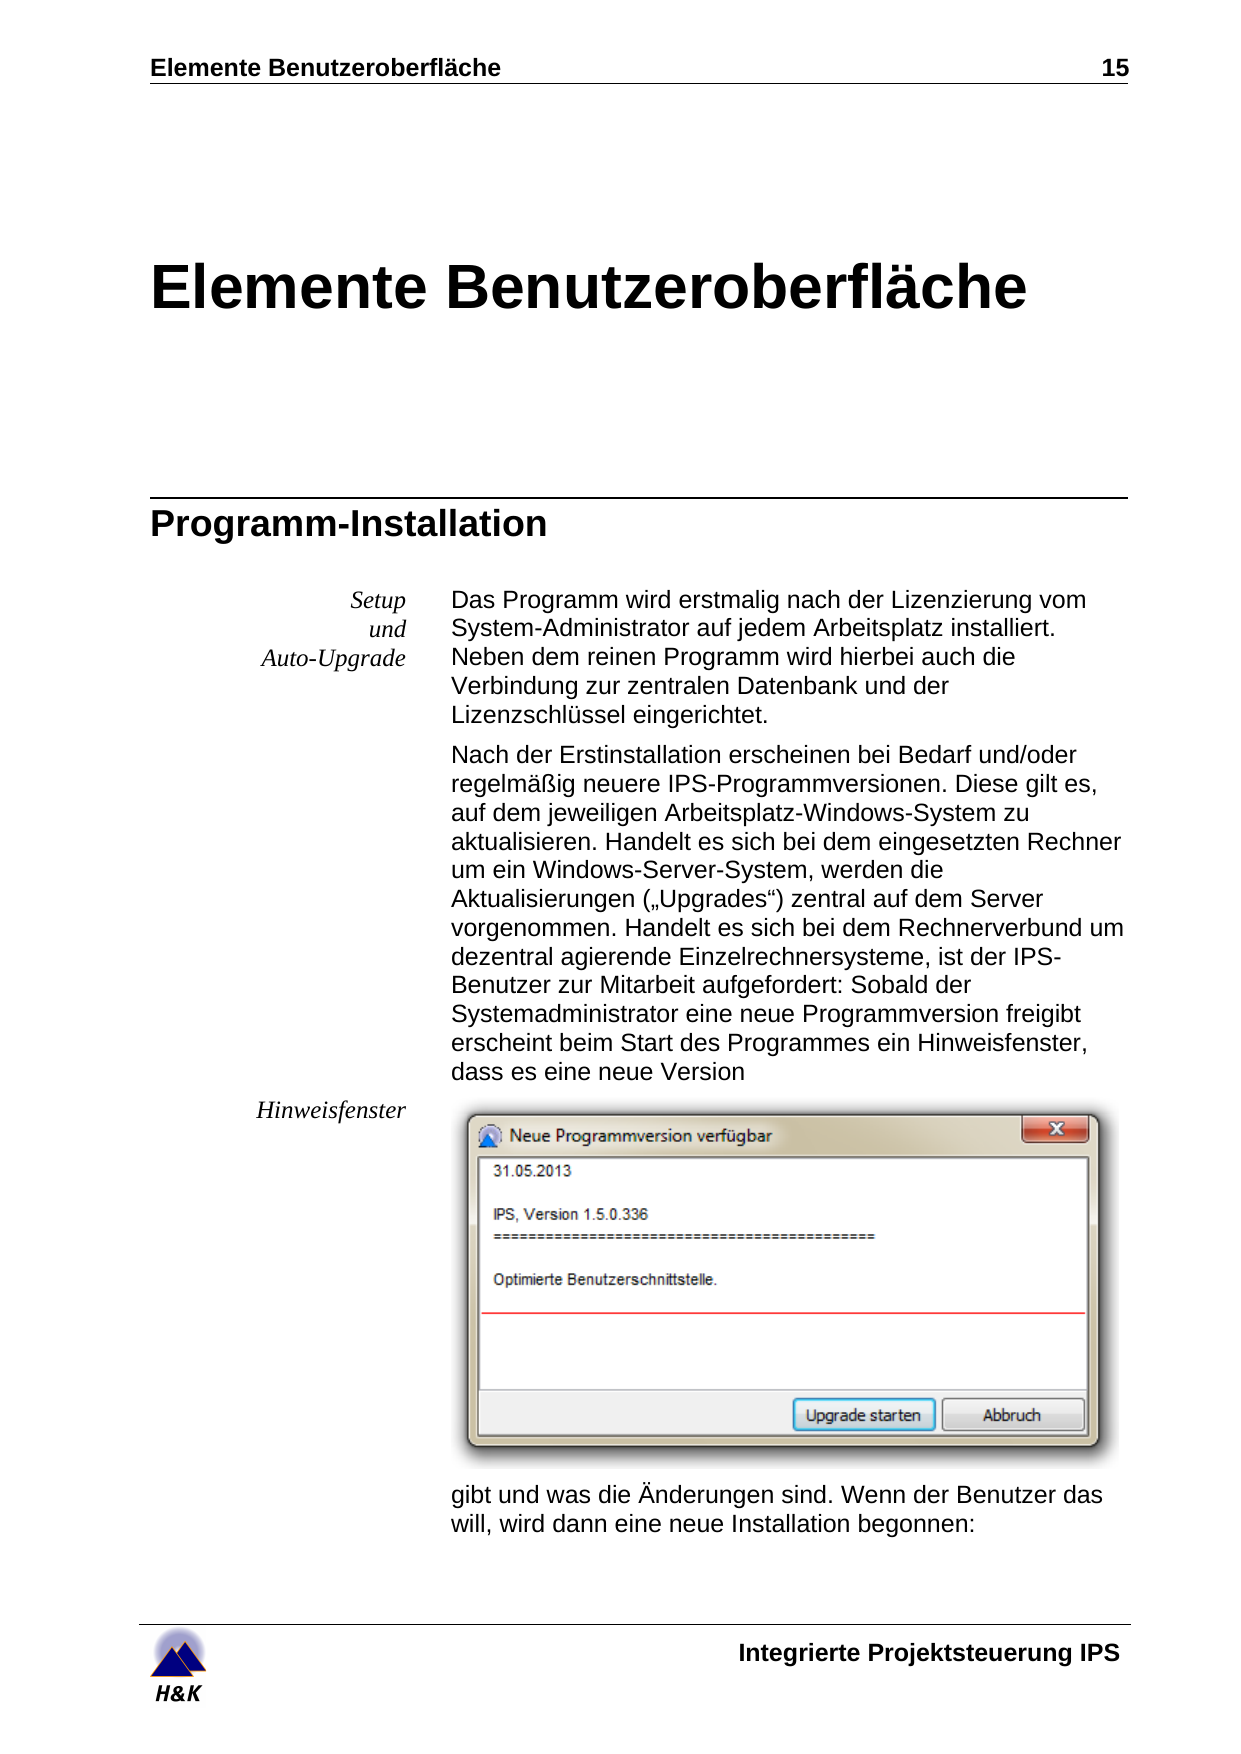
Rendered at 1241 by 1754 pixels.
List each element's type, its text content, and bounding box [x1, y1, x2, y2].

picture [450, 1097, 1120, 1469]
table_header Setup und Auto-Upgrade Hinweisfenster [151, 573, 451, 1538]
picture [150, 1625, 207, 1708]
subtitle Elemente Benutzeroberfläche [150, 250, 1128, 322]
subtitle Programm-Installation [150, 499, 1128, 544]
table_header Das Programm wird erstmalig nach der Lizenzierung vom System-Administrator auf jedem Arbeitsplatz installiert. Neben dem reinen Programm wird hierbei auch die Verbindung zur zentralen Datenbank und der Lizenzschlüssel eingerichtet. Nach der Erstinstallation erscheinen bei Bedarf und/oder regelmäßig neuere IPS-Programmversionen. Diese gilt es, auf dem jeweiligen Arbeitsplatz-Windows-System zu aktualisieren. Handelt es sich bei dem eingesetzten Rechner um ein Windows-Server-System, werden die Aktualisierungen („Upgrades“) zentral auf dem Server vorgenommen. Handelt es sich bei dem Rechnerverbund um dezentral agierende Einzelrechnersysteme, ist der IPS-Benutzer zur Mitarbeit aufgefordert: Sobald der Systemadministrator eine neue Programmversion freigibt erscheint beim Start des Programmes ein Hinweisfenster, dass es eine neue Version gibt und was die Änderungen sind. Wenn der Benutzer das will, wird dann eine neue Installation begonnen: [451, 573, 1126, 1538]
